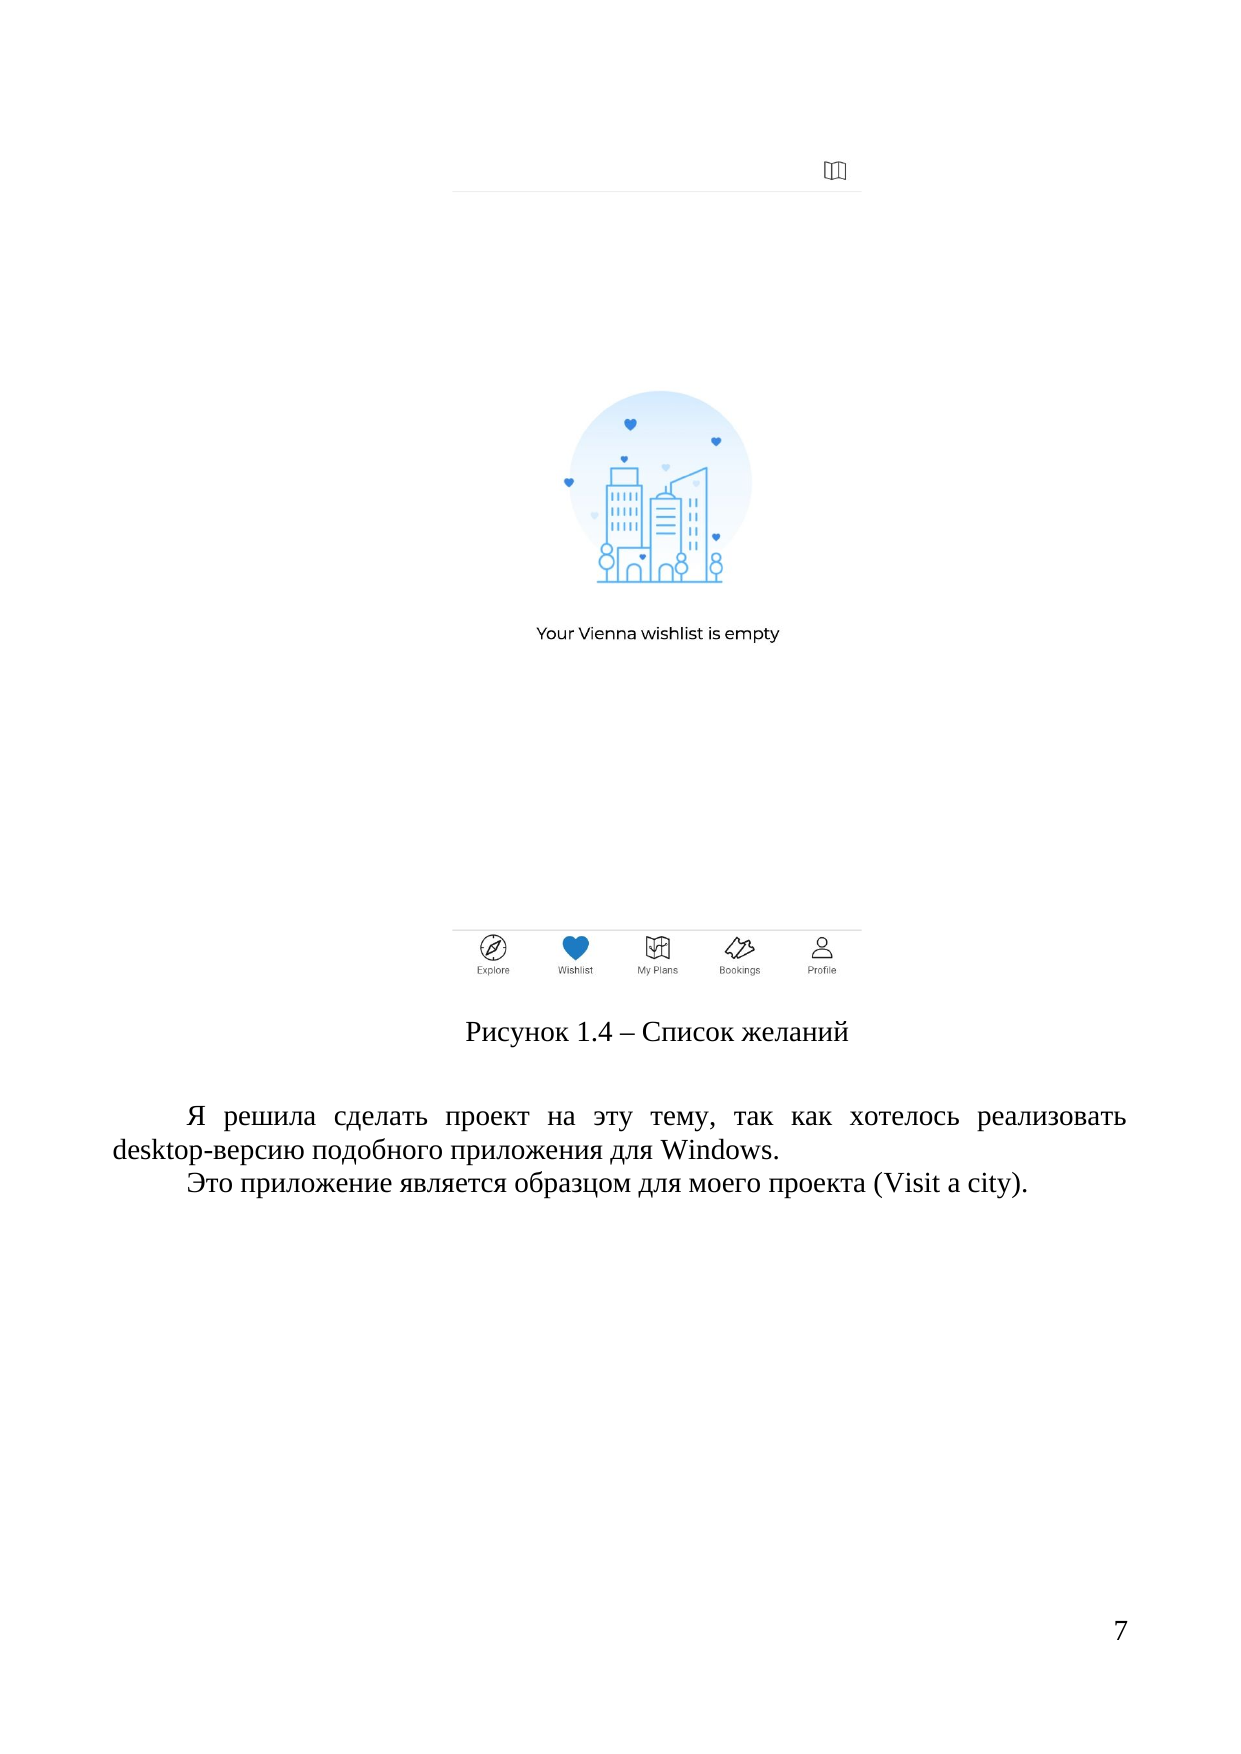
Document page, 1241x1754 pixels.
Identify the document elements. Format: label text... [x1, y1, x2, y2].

text Рисунок 1.4 – Список желаний [112, 1014, 1128, 1048]
text Это приложение является образцом для моего проекта (Visit a city). [112, 1165, 1128, 1199]
picture [452, 150, 862, 977]
text Я решила сделать проект на эту тему, так как хотелось реализовать desktop-версию подобного приложения для Windows. [112, 1098, 1128, 1165]
